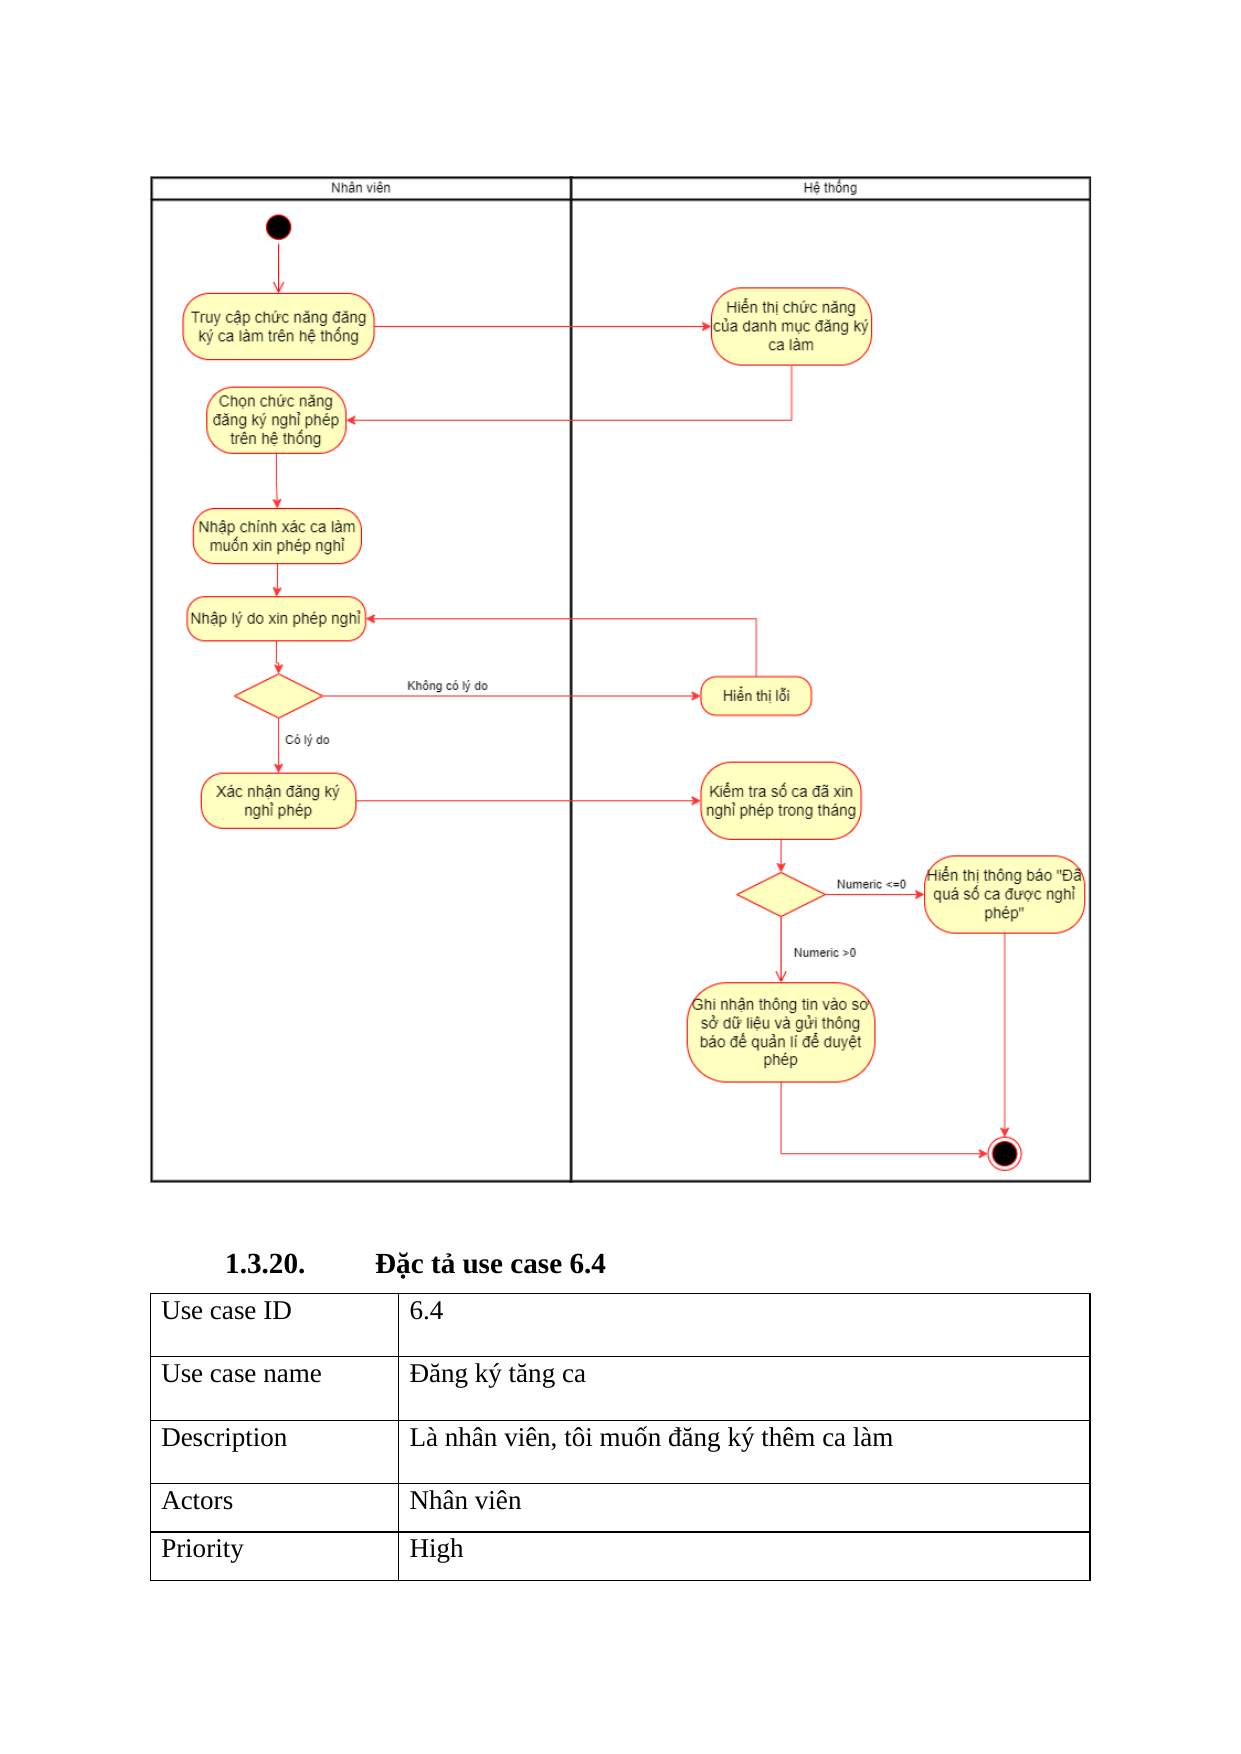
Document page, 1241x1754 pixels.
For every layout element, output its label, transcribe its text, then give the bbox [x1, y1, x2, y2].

picture [150, 176, 1092, 1183]
table_cell Là nhân viên, tôi muốn đăng ký thêm ca làm [399, 1421, 1089, 1483]
table_cell High [399, 1533, 1089, 1580]
table_cell Use case name [151, 1357, 398, 1419]
table_header Use case ID [151, 1294, 398, 1356]
table_cell Đăng ký tăng ca [399, 1357, 1089, 1419]
table_cell Actors [151, 1484, 398, 1531]
table_cell Priority [151, 1533, 398, 1580]
table_header 6.4 [399, 1294, 1089, 1356]
table_cell Description [151, 1421, 398, 1483]
subtitle Đặc tả use case 6.4 [172, 1246, 1090, 1279]
table_cell Nhân viên [399, 1484, 1089, 1531]
